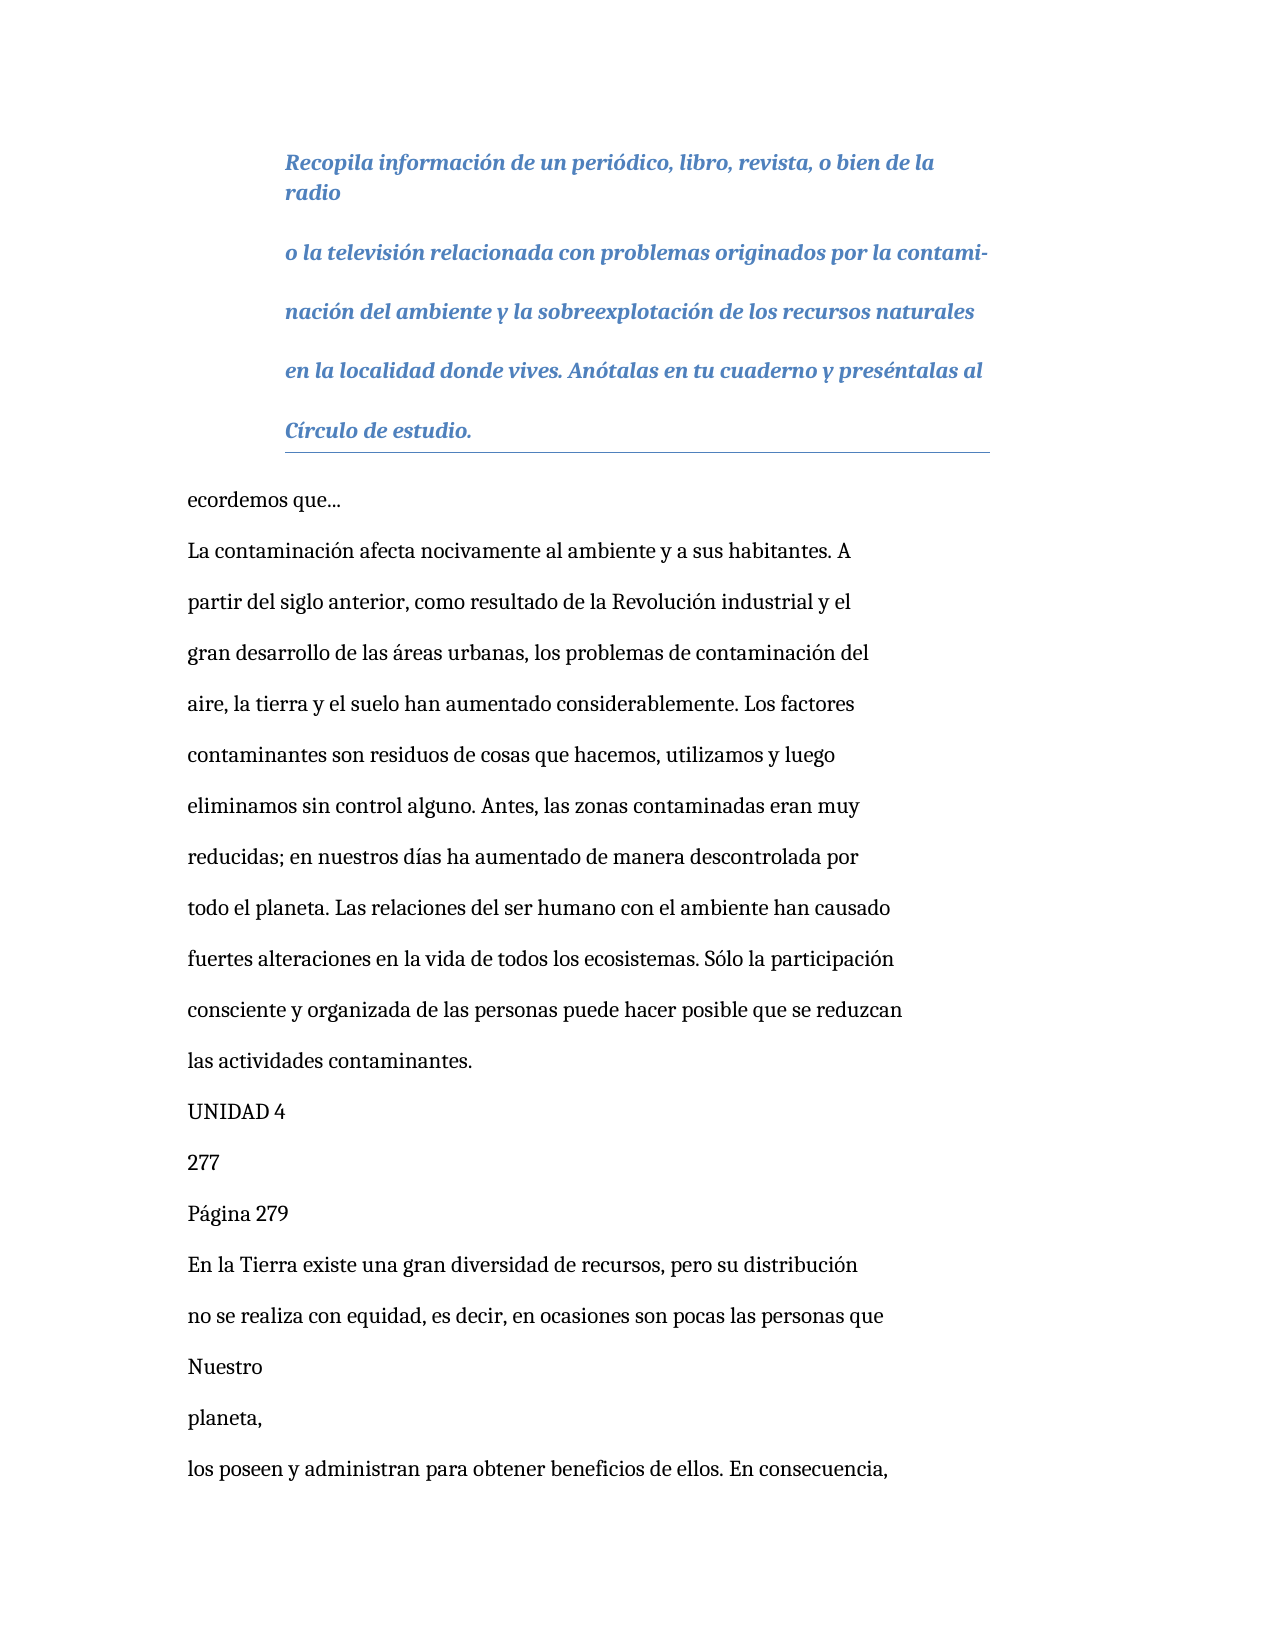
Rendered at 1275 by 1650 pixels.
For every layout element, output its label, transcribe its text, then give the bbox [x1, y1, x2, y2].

text eliminamos sin control alguno. Antes, las zonas contaminadas eran muy [187, 793, 1087, 819]
text nación del ambiente y la sobreexplotación de los recursos naturales [285, 299, 990, 325]
text ecordemos que... [187, 486, 1087, 513]
text Nuestro [187, 1354, 1087, 1381]
text Página 279 [187, 1201, 1087, 1227]
text consciente y organizada de las personas puede hacer posible que se reduzcan [187, 997, 1087, 1023]
text no se realiza con equidad, es decir, en ocasiones son pocas las personas que [187, 1303, 1087, 1329]
text 277 [187, 1150, 1087, 1176]
text fuertes alteraciones en la vida de todos los ecosistemas. Sólo la participación [187, 946, 1087, 972]
text reducidas; en nuestros días ha aumentado de manera descontrolada por [187, 844, 1087, 870]
text gran desarrollo de las áreas urbanas, los problemas de contaminación del [187, 639, 1087, 666]
text La contaminación afecta nocivamente al ambiente y a sus habitantes. A [187, 537, 1087, 564]
text los poseen y administran para obtener beneficios de ellos. En consecuencia, [187, 1456, 1087, 1483]
text en la localidad donde vives. Anótalas en tu cuaderno y preséntalas al [285, 358, 990, 385]
text todo el planeta. Las relaciones del ser humano con el ambiente han causado [187, 895, 1087, 921]
text Círculo de estudio. [285, 418, 990, 452]
text aire, la tierra y el suelo han aumentado considerablemente. Los factores [187, 691, 1087, 717]
text las actividades contaminantes. [187, 1048, 1087, 1074]
text Recopila información de un periódico, libro, revista, o bien de la radio [285, 150, 990, 207]
text En la Tierra existe una gran diversidad de recursos, pero su distribución [187, 1252, 1087, 1278]
text contaminantes son residuos de cosas que hacemos, utilizamos y luego [187, 742, 1087, 768]
text UNIDAD 4 [187, 1099, 1087, 1125]
text partir del siglo anterior, como resultado de la Revolución industrial y el [187, 588, 1087, 615]
text planeta, [187, 1405, 1087, 1432]
text o la televisión relacionada con problemas originados por la contami- [285, 239, 990, 266]
